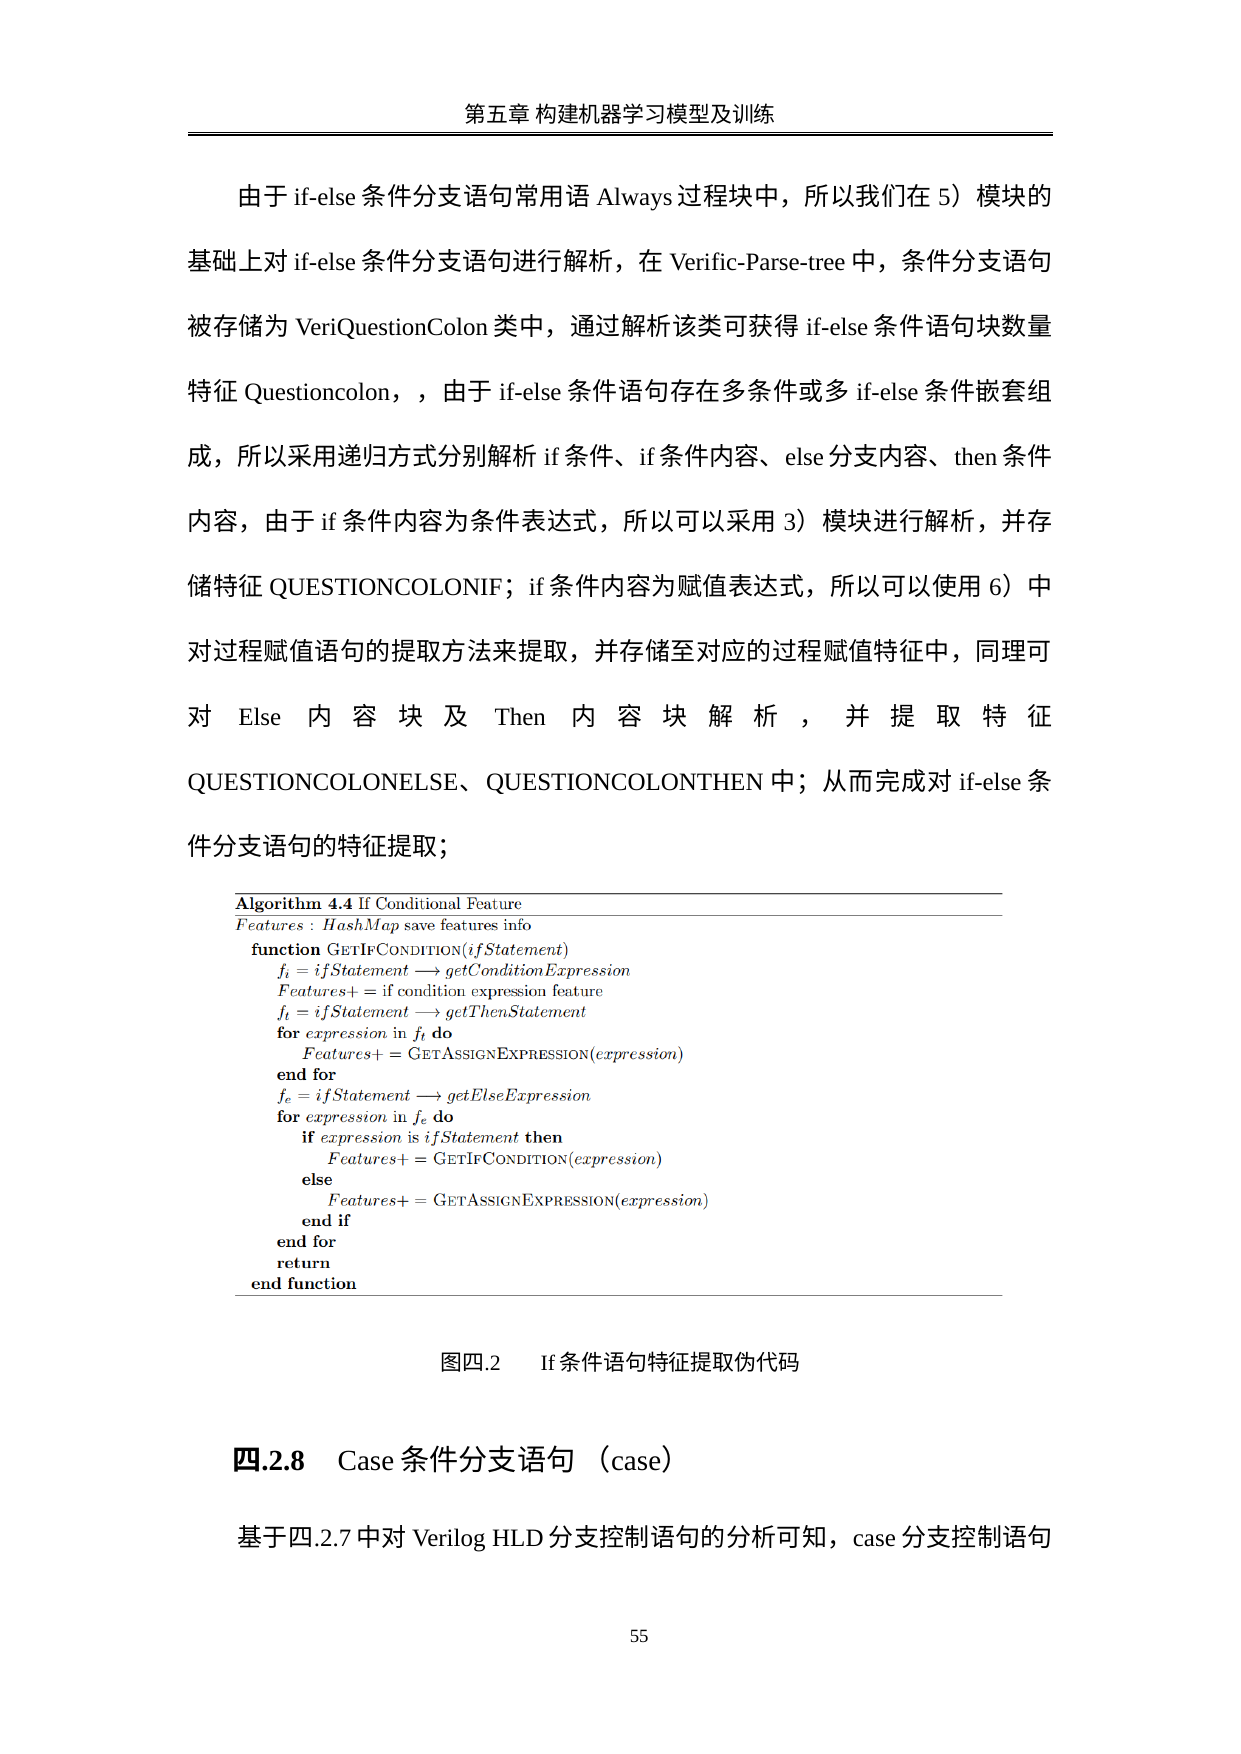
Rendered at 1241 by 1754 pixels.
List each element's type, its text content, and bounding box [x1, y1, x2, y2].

picture [212, 877, 1039, 1310]
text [187, 1503, 1053, 1568]
text If条件语句特征提取伪代码 [187, 1344, 1053, 1377]
subtitle Case条件分支语句 （case） [232, 1425, 1053, 1490]
text 由于if-else条件分支语句常用语Always过程块中，所以我们在5）模块的基础上对if-else条件分支语句进行解析，在Verific-Parse-tree中，条件分支语句被存储为VeriQuestionColon类中，通过解析该类可获得if-else条件语句块数量特征Questioncolon，，由于if-else条件语句存在多条件或多if-else条件嵌套组成，所以采用递归方式分别解析if条件、if条件内容、else分支内容、then条件内容，由于if条件内容为条件表达式，所以可以采用3）模块进行解析，并存储特征QUESTIONCOLONIF；if条件内容为赋值表达式，所以可以使用6）中对过程赋值语句的提取方法来提取，并存储至对应的过程赋值特征中，同理可对Else内容块及Then内容块解析，并提取特征QUESTIONCOLONELSE、QUESTIONCOLONTHEN中；从而完成对if-else条件分支语句的特征提取； [187, 162, 1053, 877]
